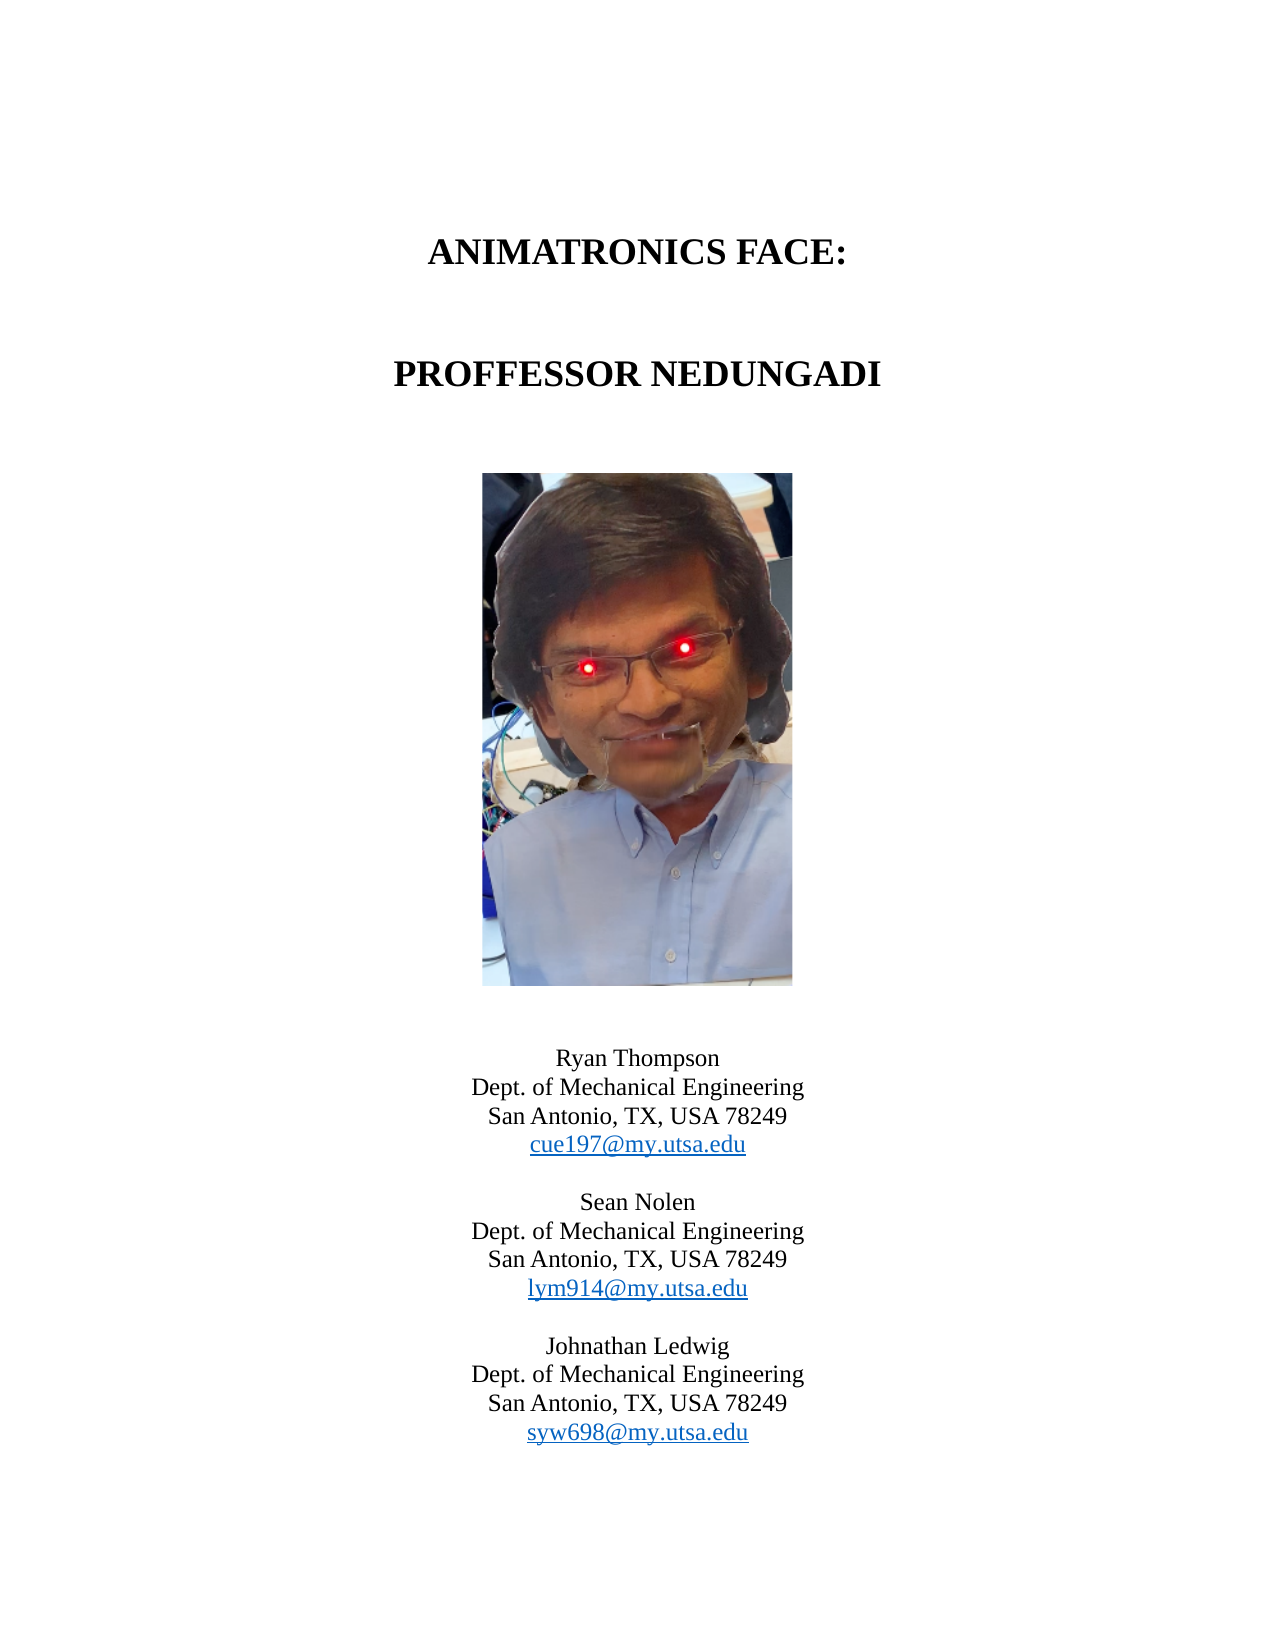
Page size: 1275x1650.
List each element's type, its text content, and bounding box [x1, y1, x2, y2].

title PROFFeSSOR NEDUNGADI [150, 351, 1125, 394]
text Dept. of Mechanical Engineering [150, 1072, 1125, 1101]
text lym914@my.utsa.edu [150, 1273, 1125, 1302]
picture [482, 473, 793, 986]
text Ryan Thompson [150, 1043, 1125, 1072]
text cue197@my.utsa.edu [150, 1129, 1125, 1158]
text Dept. of Mechanical Engineering [150, 1359, 1125, 1388]
text San Antonio, TX, USA 78249 [150, 1244, 1125, 1273]
text San Antonio, TX, USA 78249 [150, 1101, 1125, 1129]
text Johnathan Ledwig [150, 1331, 1125, 1359]
text San Antonio, TX, USA 78249 [150, 1388, 1125, 1417]
text Sean Nolen [150, 1187, 1125, 1216]
text Dept. of Mechanical Engineering [150, 1216, 1125, 1244]
text syw698@my.utsa.edu [150, 1417, 1125, 1446]
title ANIMATRONICS FACE: [150, 229, 1125, 272]
